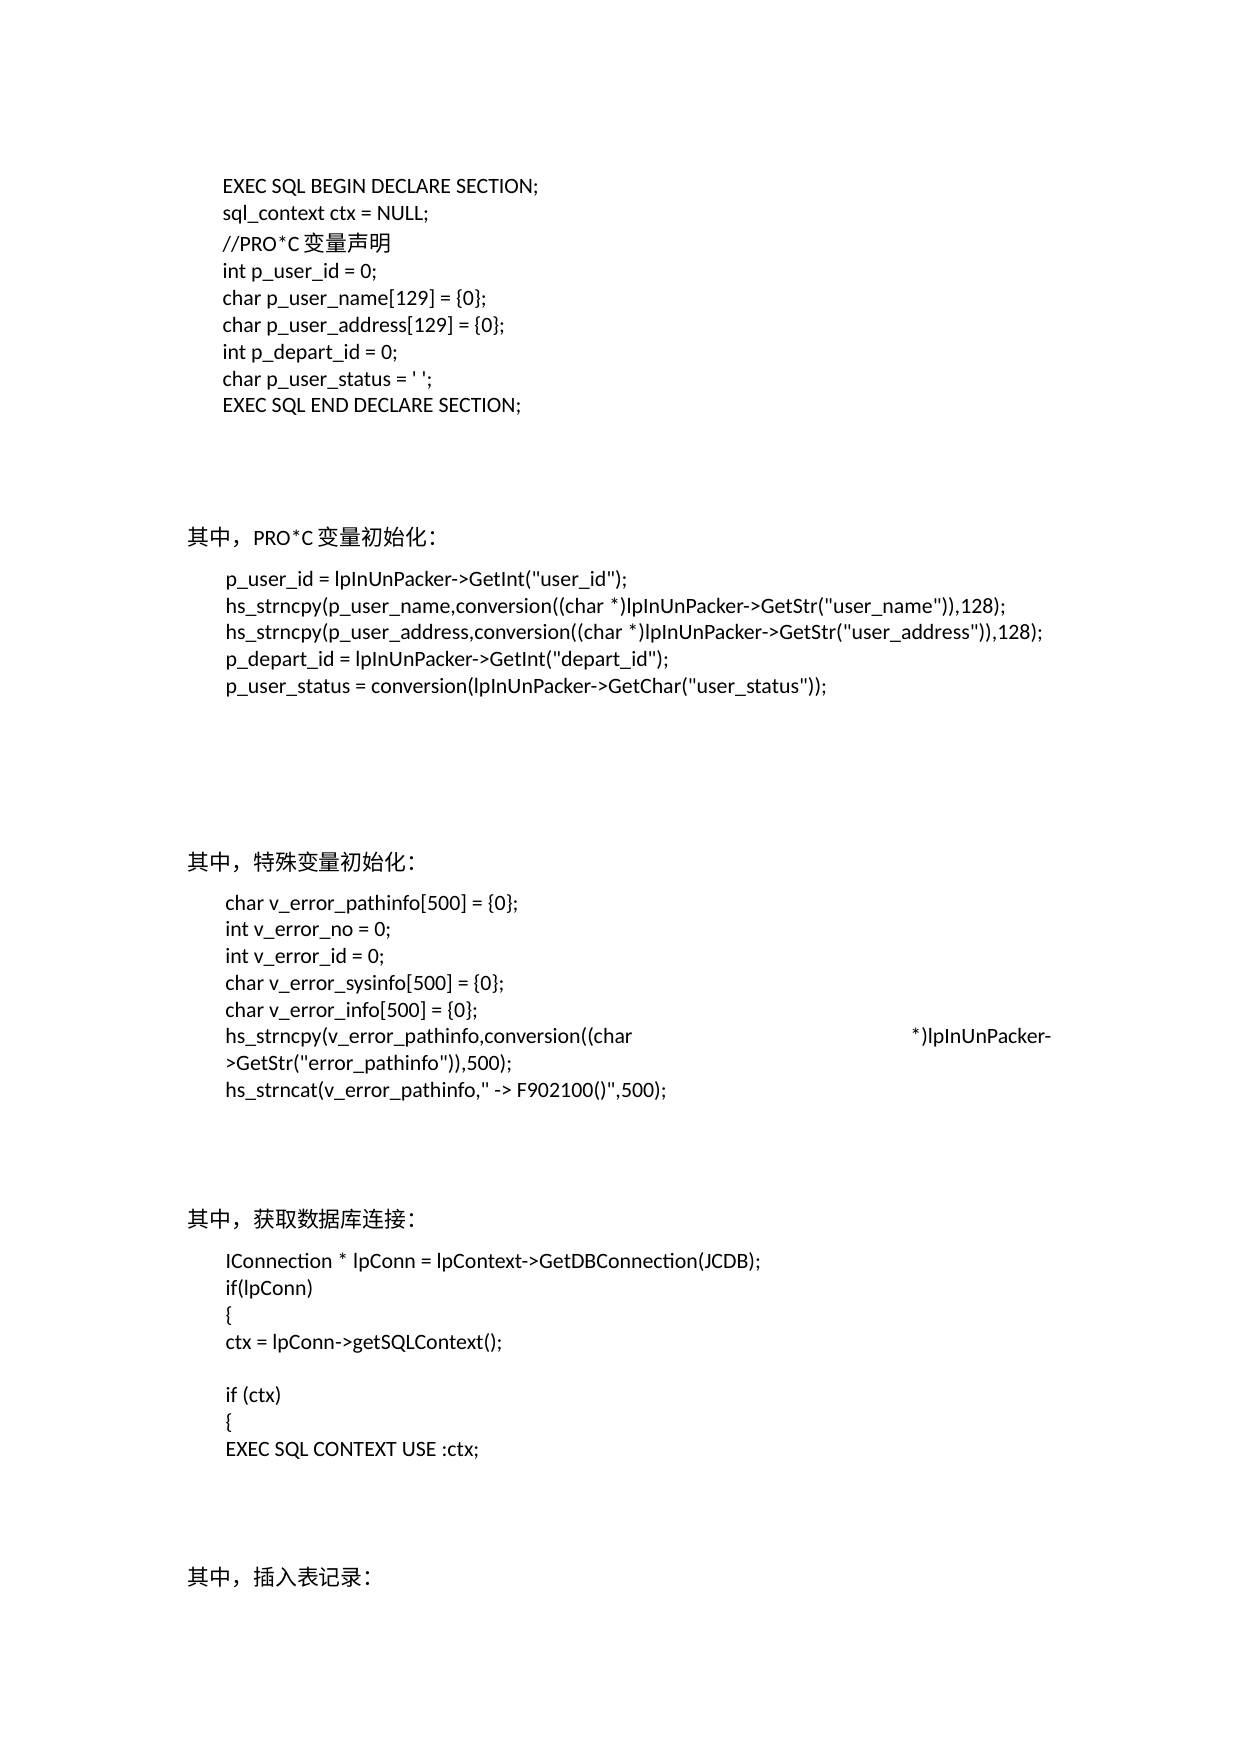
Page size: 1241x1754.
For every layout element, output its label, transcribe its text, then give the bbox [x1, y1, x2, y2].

text 其中，特殊变量初始化： [187, 844, 1053, 877]
text 其中，获取数据库连接： [187, 1202, 1053, 1234]
text 其中，插入表记录： [187, 1559, 1053, 1592]
text 其中，PRO*C变量初始化： [187, 519, 1053, 552]
